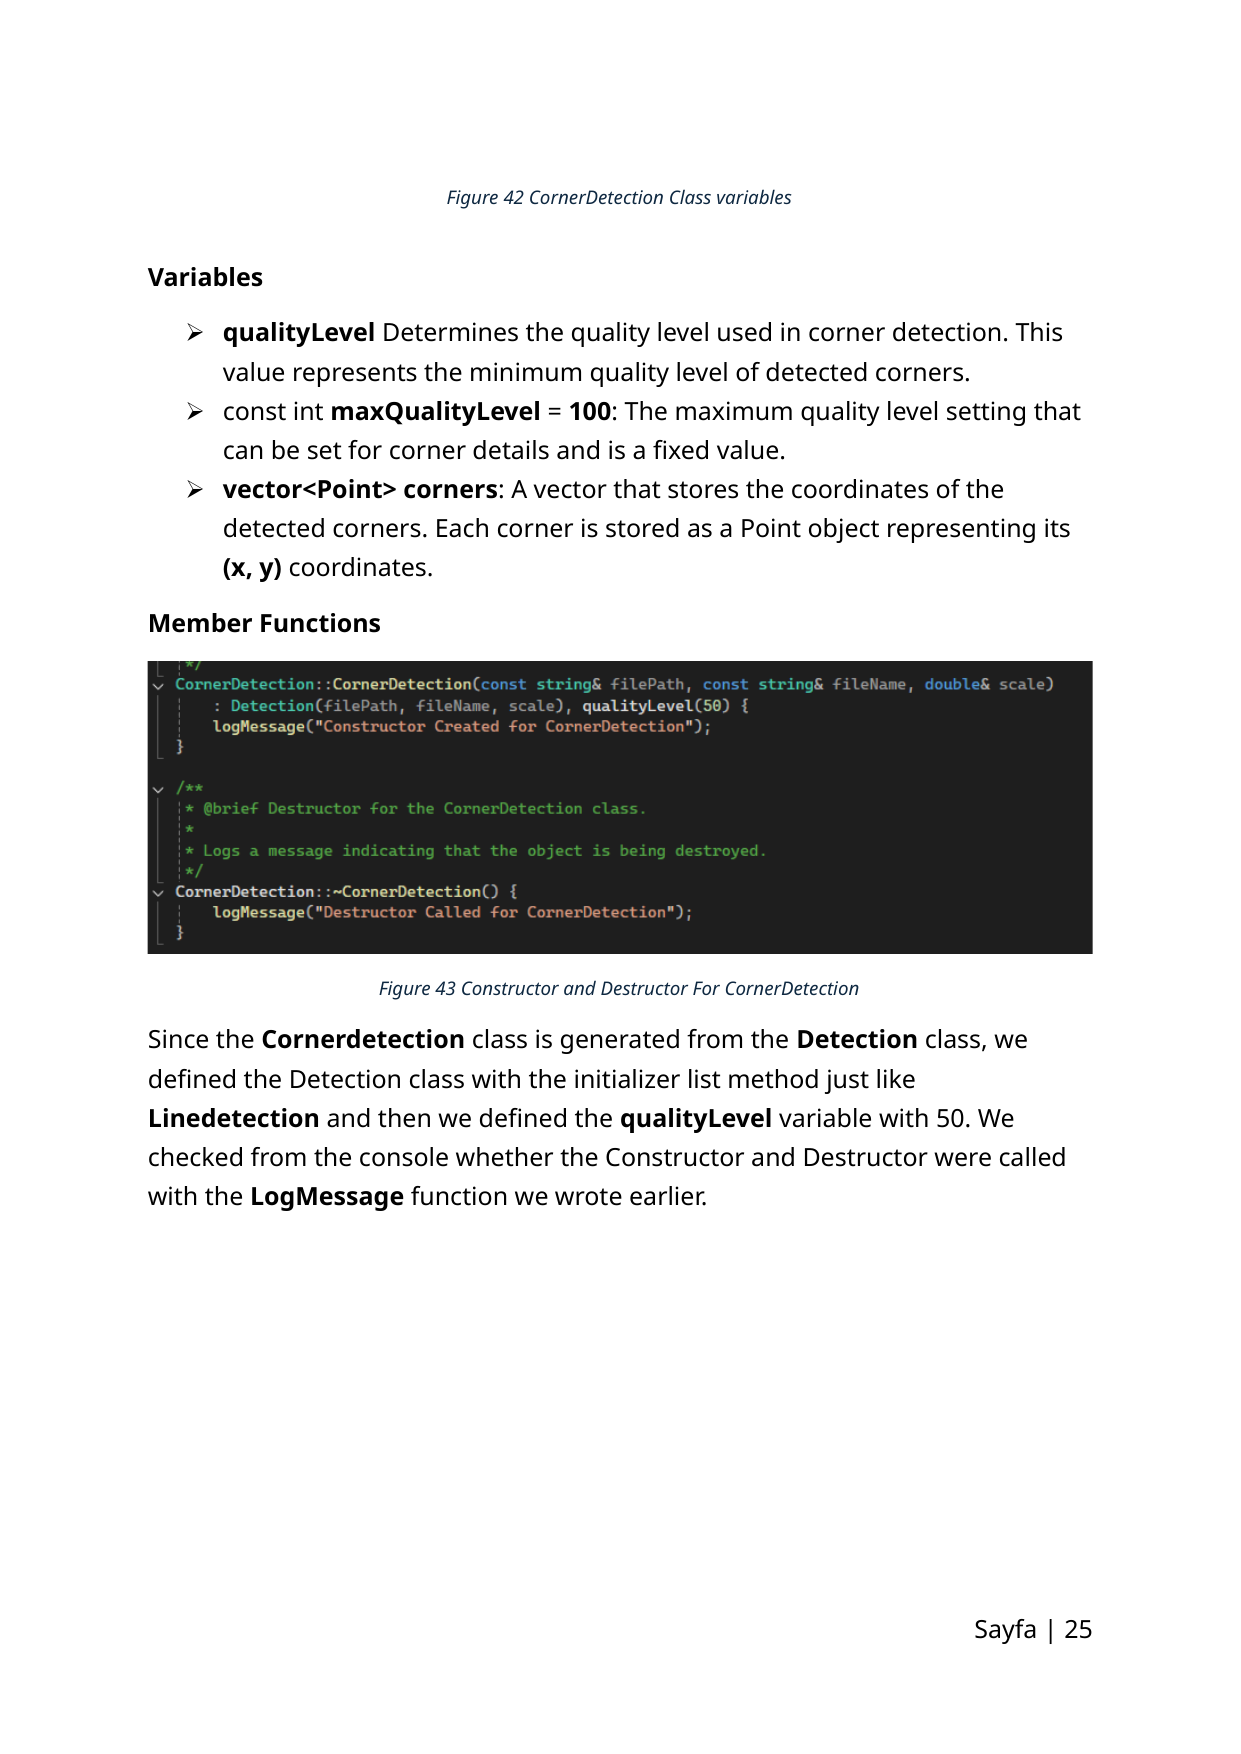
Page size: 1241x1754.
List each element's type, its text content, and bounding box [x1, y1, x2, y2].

picture [147, 661, 1093, 954]
list vector<Point> corners: A vector that stores the coordinates of the detected corners. Each corner is stored as a Point object representing its (x, y) coordinates. [185, 472, 1093, 584]
text Variables [148, 259, 1093, 293]
list qualityLevel Determines the quality level used in corner detection. This value represents the minimum quality level of detected corners. [185, 315, 1093, 388]
list const int maxQualityLevel = 100: The maximum quality level setting that can be set for corner details and is a fixed value. [185, 393, 1093, 467]
text Member Functions [148, 606, 1093, 640]
text Since the Cornerdetection class is generated from the Detection class, we defined the Detection class with the initializer list method just like Linedetection and then we defined the qualityLevel variable with 50. We checked from the console whether the Constructor and Destructor were called with the LogMessage function we wrote earlier. [148, 1022, 1093, 1213]
